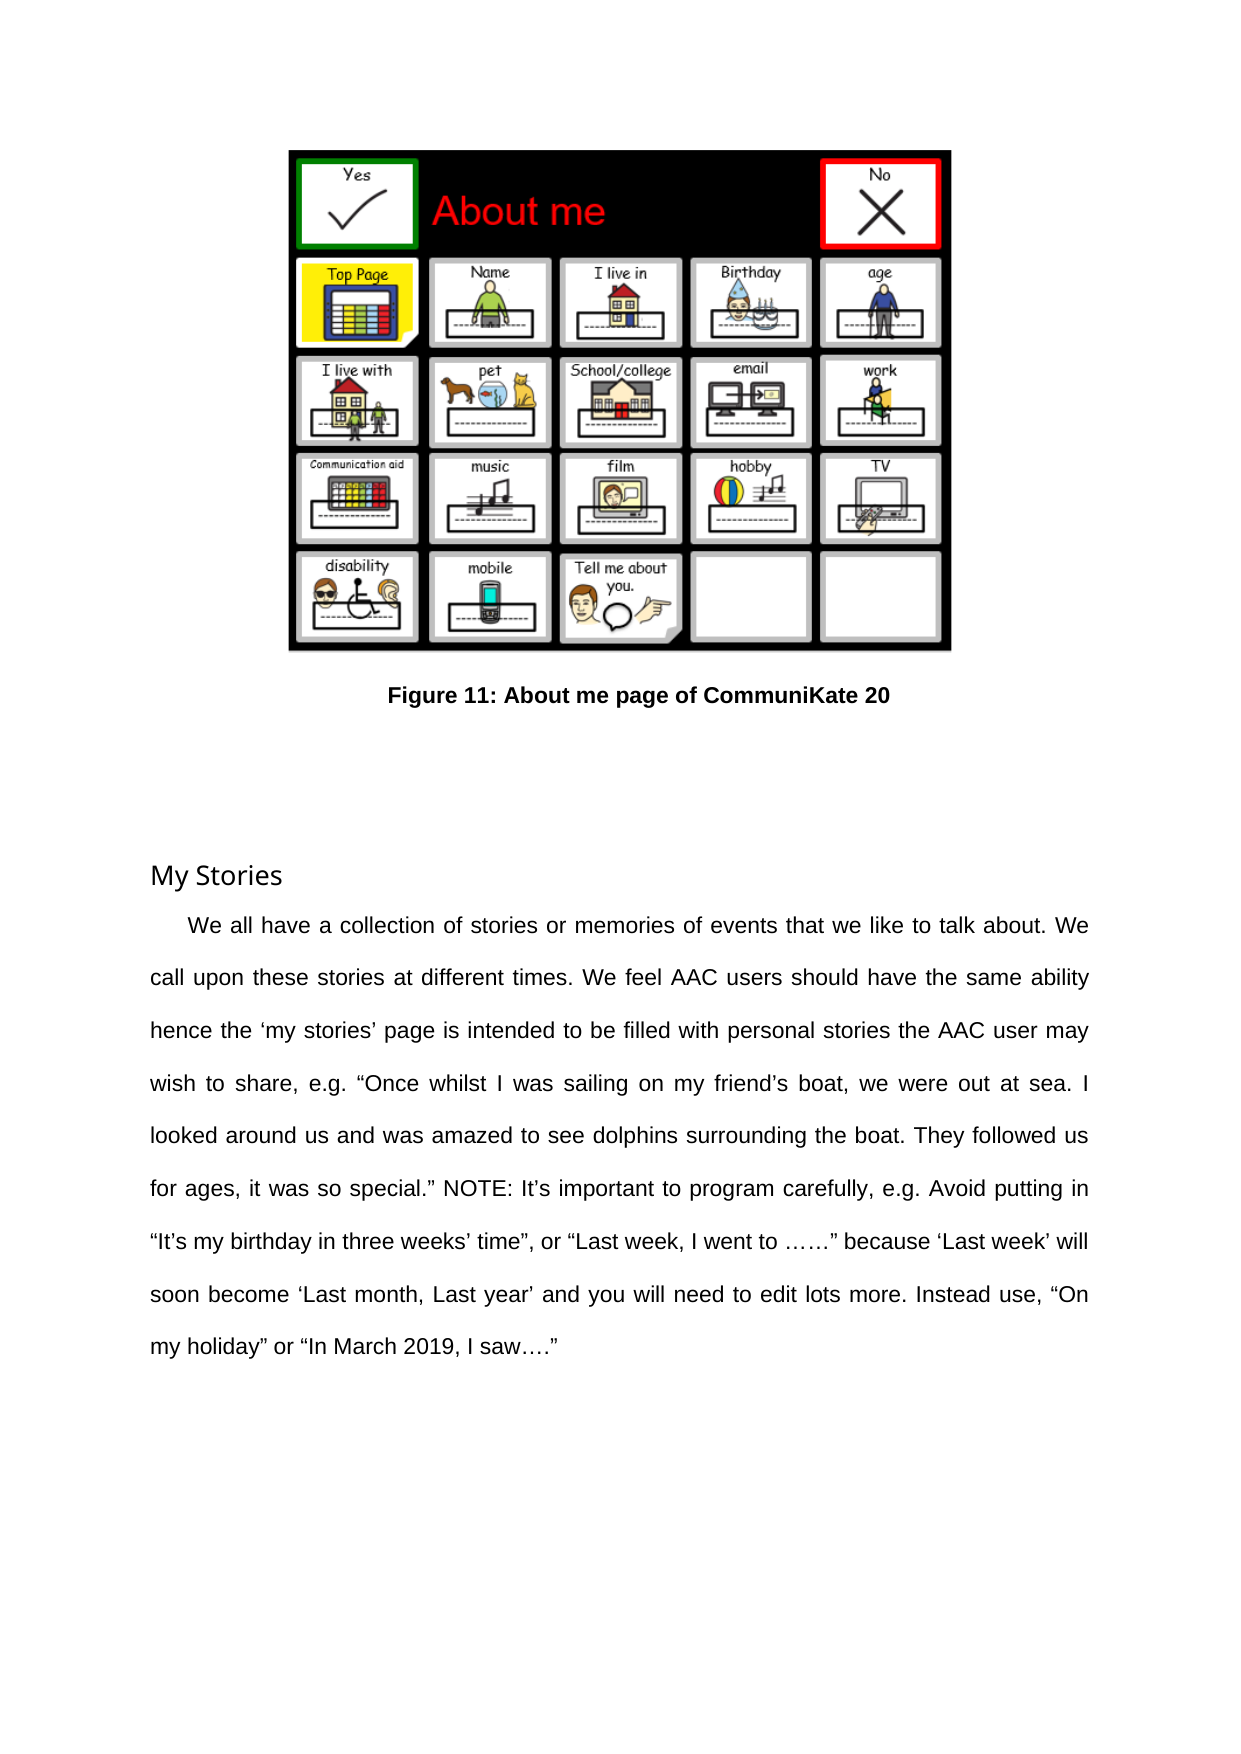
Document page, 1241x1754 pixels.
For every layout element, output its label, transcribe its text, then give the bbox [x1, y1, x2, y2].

subtitle My Stories [150, 856, 1090, 893]
text We all have a collection of stories or memories of events that we like to talk about. We call upon these stories at different times. We feel AAC users should have the same ability hence the ‘my stories’ page is intended to be filled with personal stories the AAC user may wish to share, e.g. “Once whilst I was sailing on my friend’s boat, we were out at sea. I looked around us and was amazed to see dolphins surrounding the boat. They followed us for ages, it was so special.” NOTE: It’s important to program carefully, e.g. Avoid putting in “It’s my birthday in three weeks’ time”, or “Last week, I went to ……” because ‘Last week’ will soon become ‘Last month, Last year’ and you will need to edit lots more. Instead use, “On my holiday” or “In March 2019, I saw….” [150, 912, 1090, 1359]
picture [288, 150, 952, 653]
text Figure 11: About me page of CommuniKate 20 [150, 682, 1090, 708]
